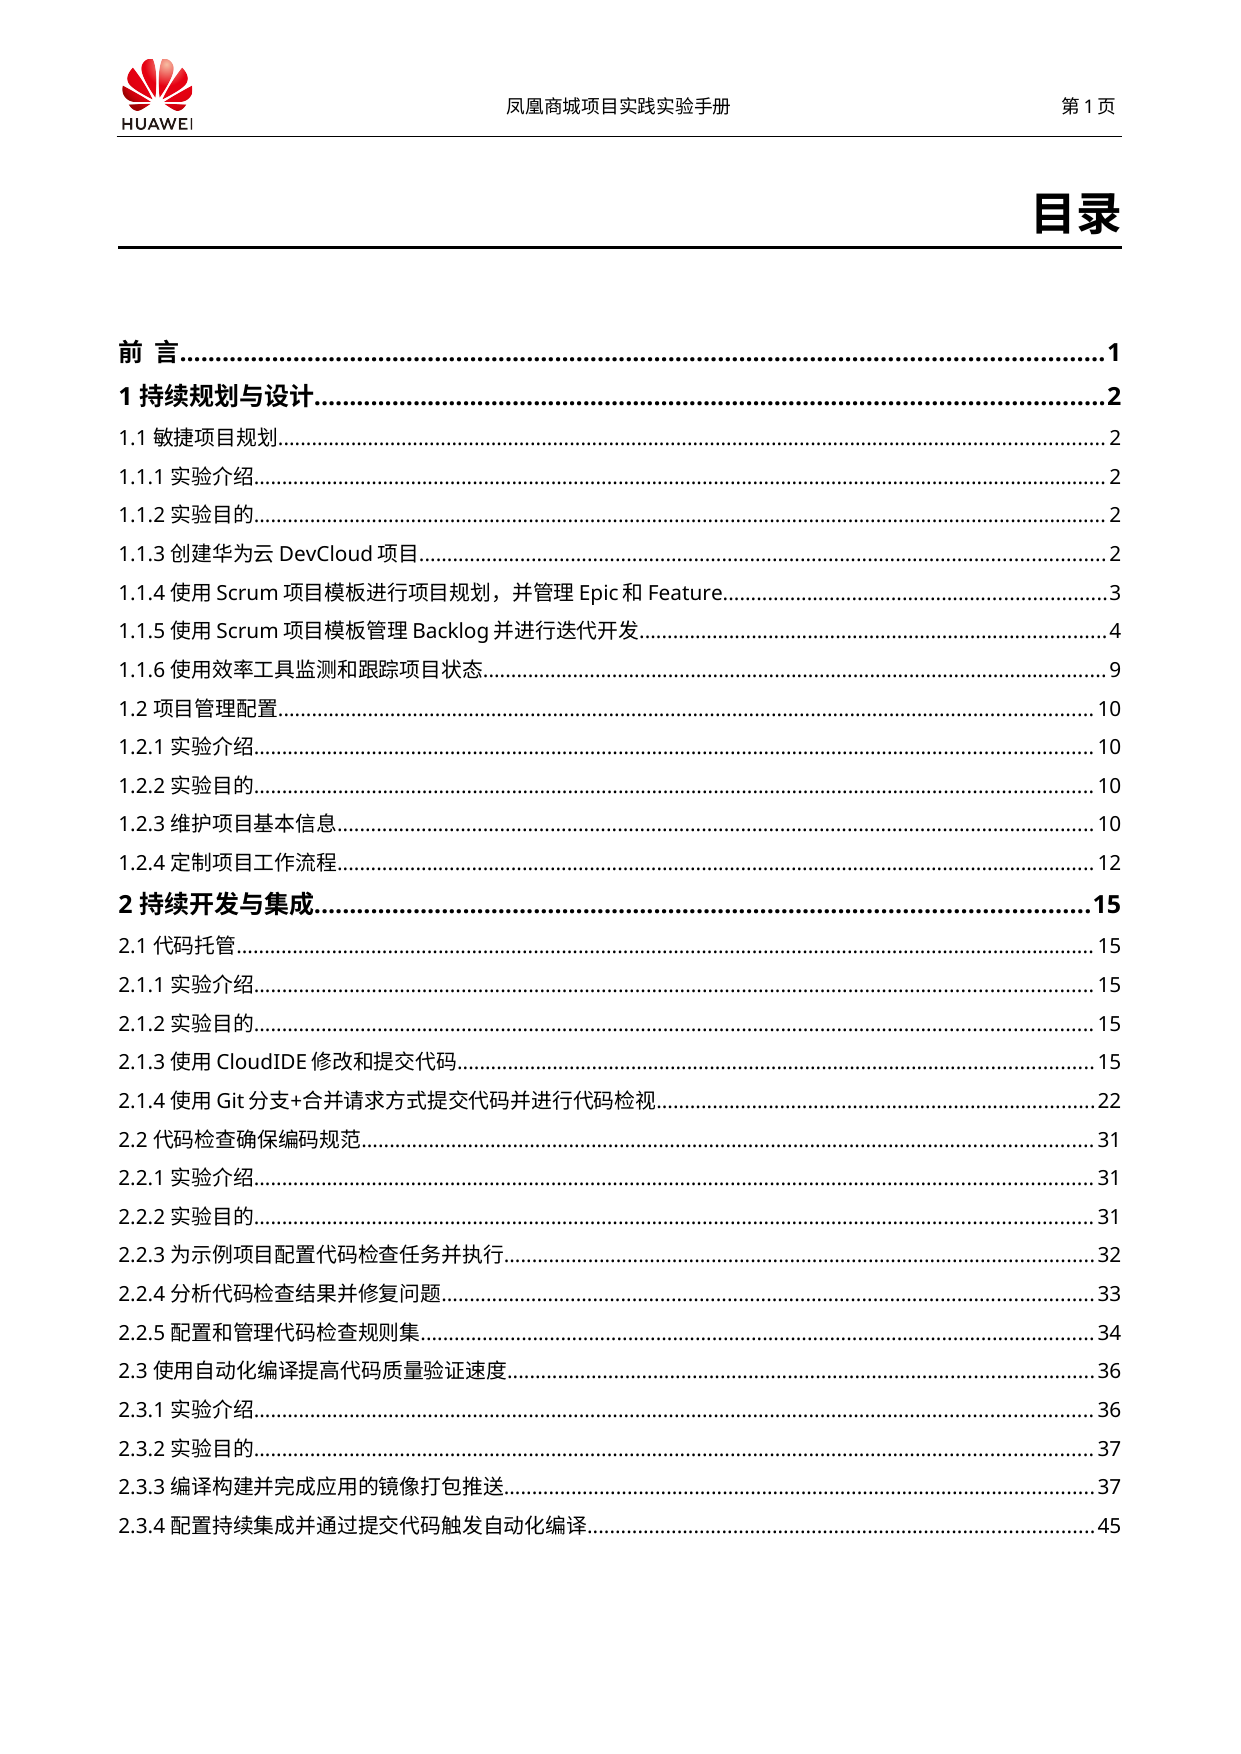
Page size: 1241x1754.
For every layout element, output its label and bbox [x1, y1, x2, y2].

picture [122, 59, 193, 130]
